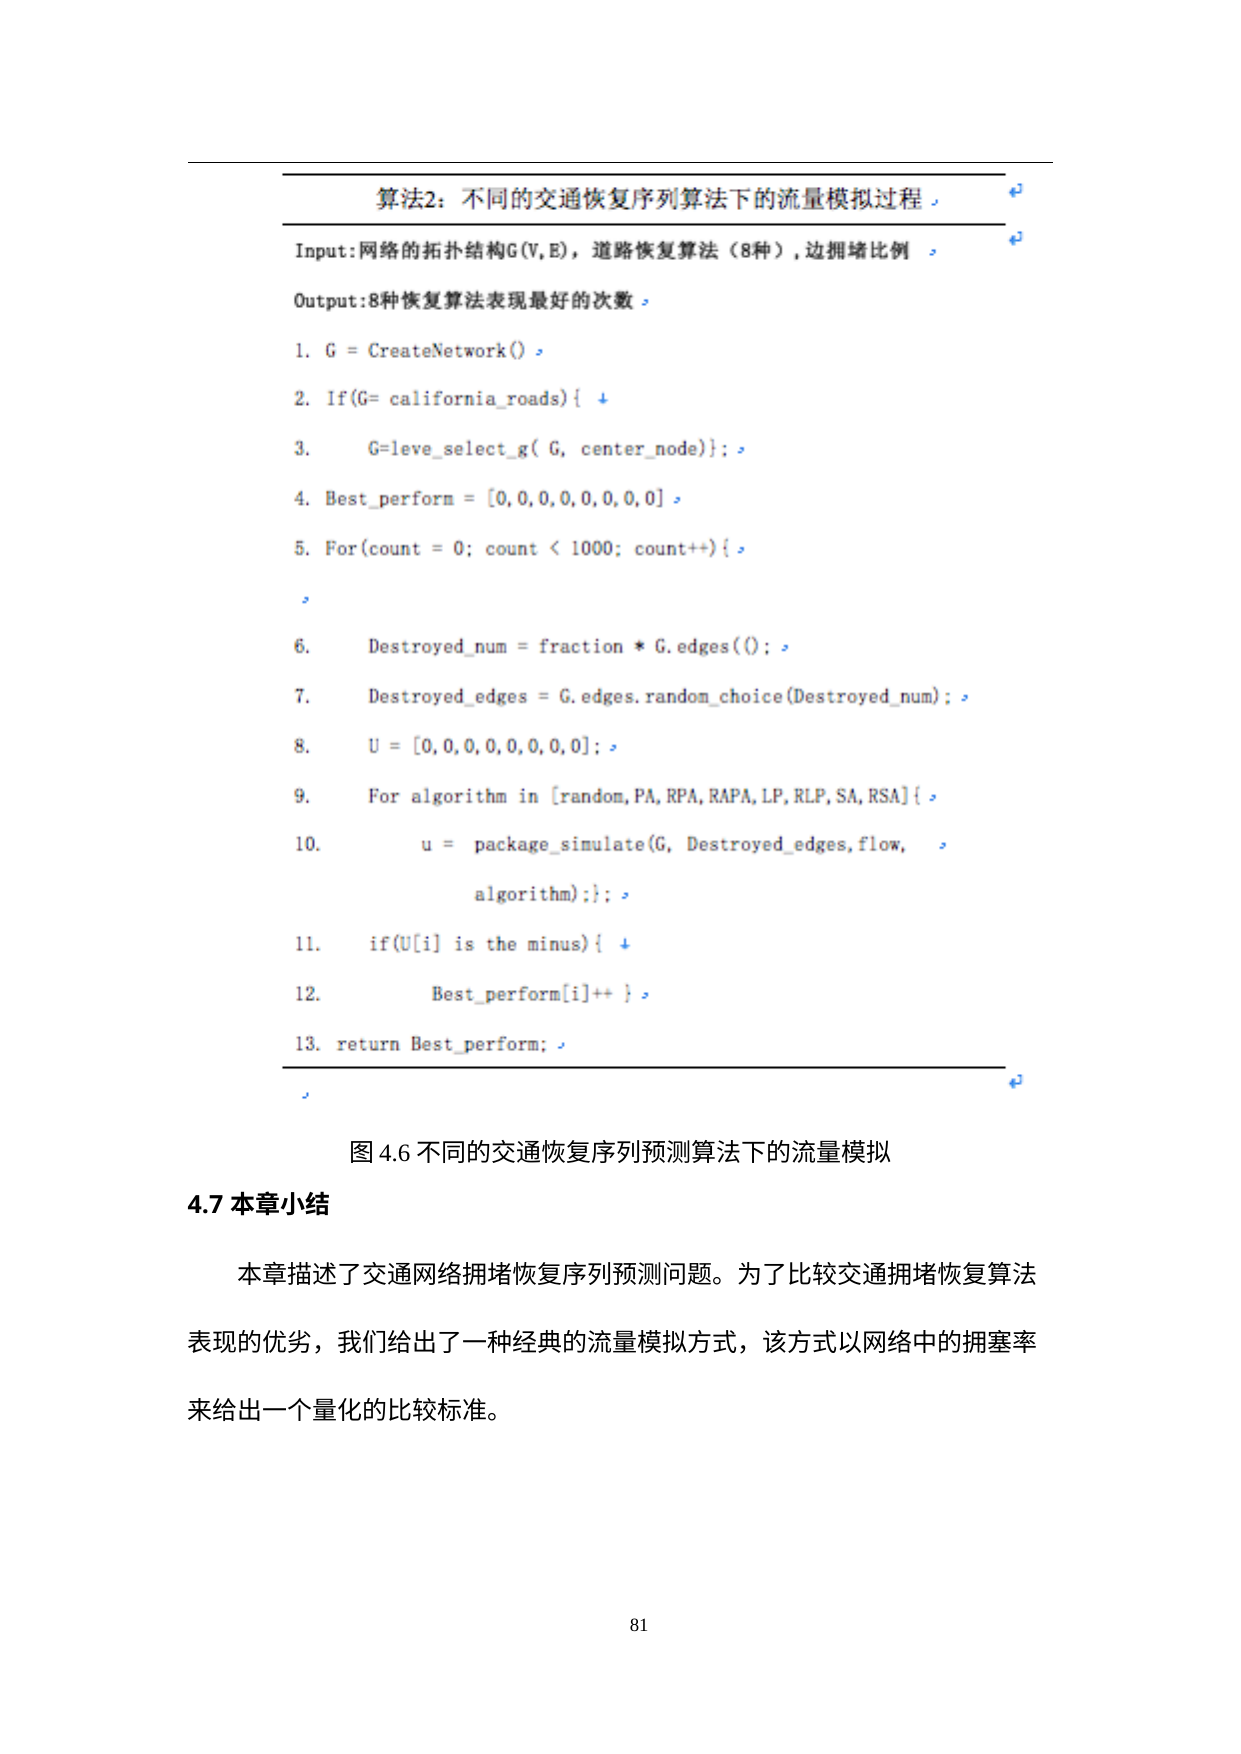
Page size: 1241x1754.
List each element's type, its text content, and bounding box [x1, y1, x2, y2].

text 本章描述了交通网络拥堵恢复序列预测问题。为了比较交通拥堵恢复算法表现的优劣，我们给出了一种经典的流量模拟方式，该方式以网络中的拥塞率来给出一个量化的比较标准。 [187, 1239, 1053, 1442]
subtitle 4.7 本章小结 [187, 1184, 1053, 1221]
picture [237, 172, 1096, 1109]
